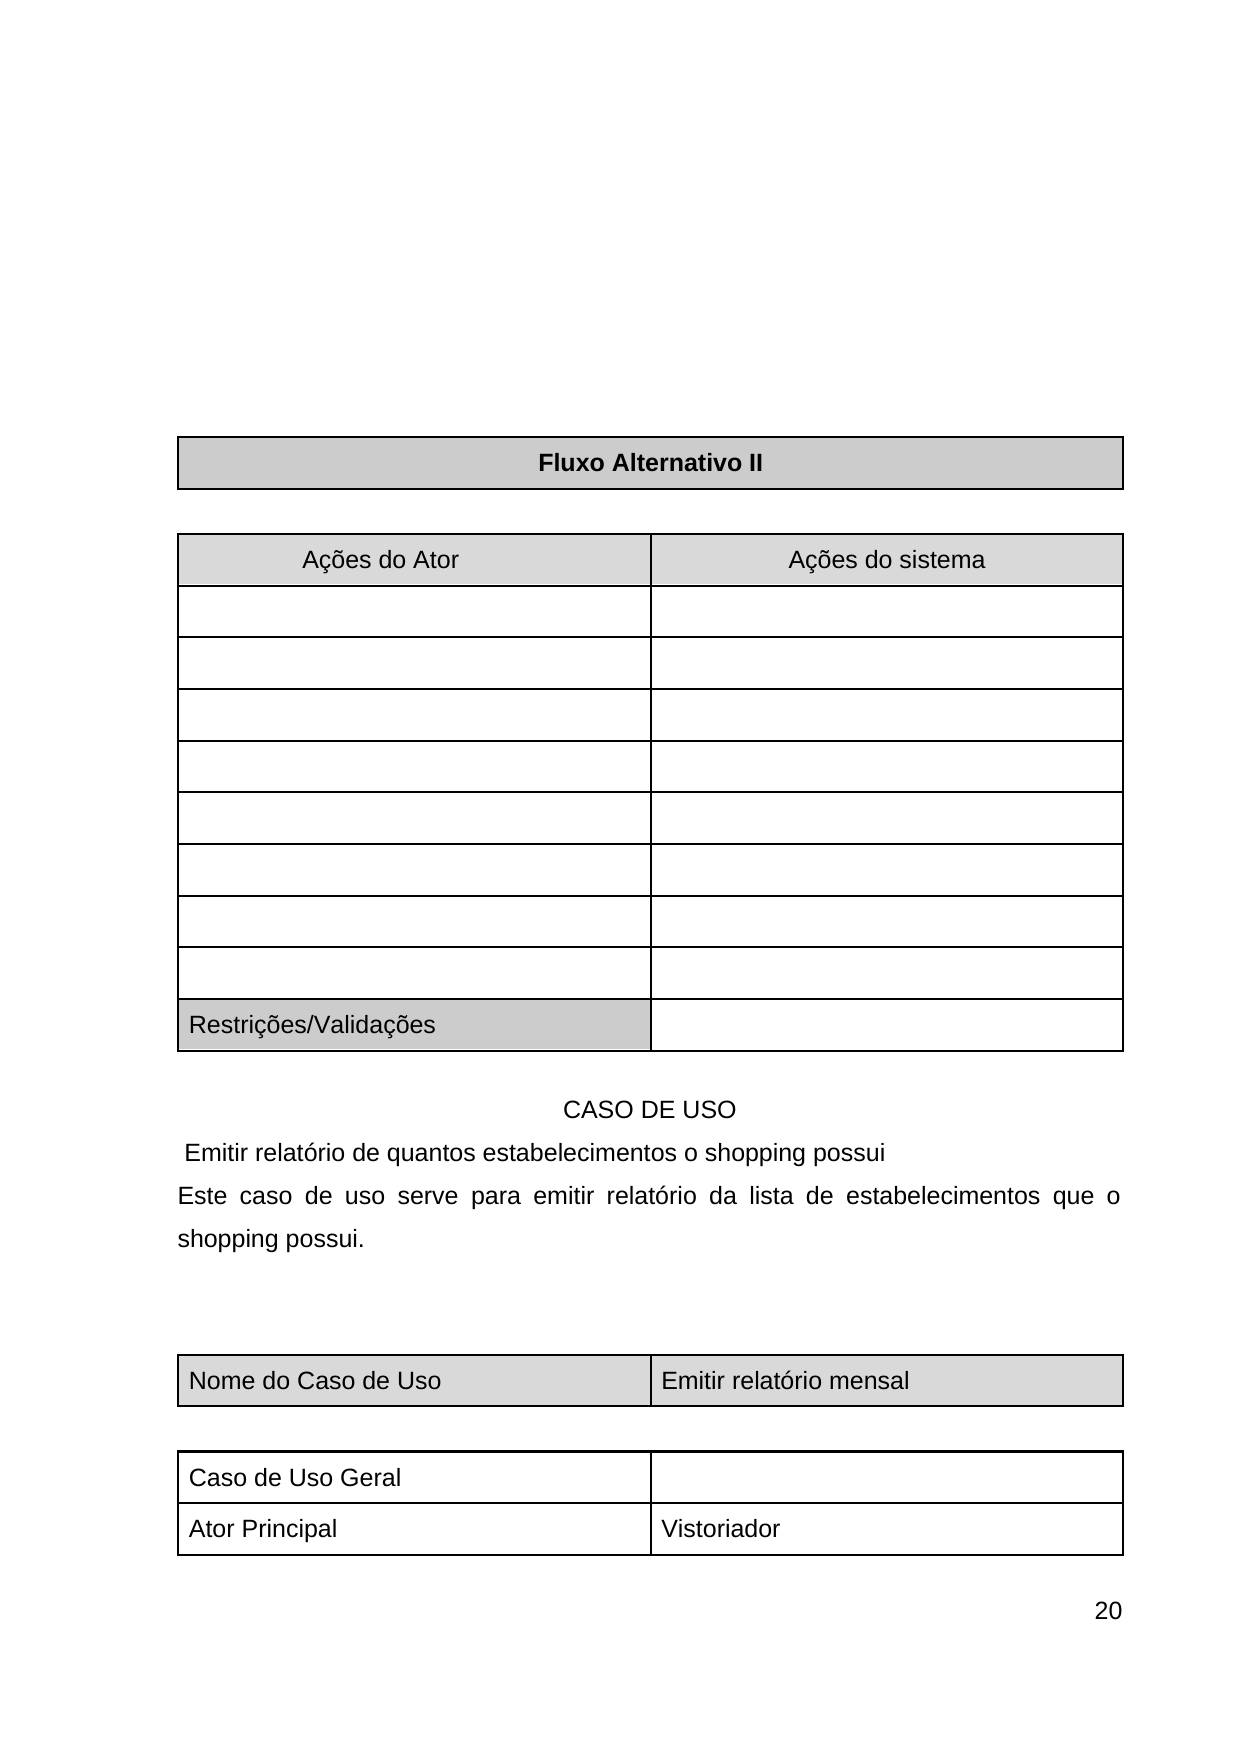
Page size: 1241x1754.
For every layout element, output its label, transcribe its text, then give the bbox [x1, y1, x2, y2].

table_cell [179, 587, 650, 636]
table_cell Vistoriador [652, 1504, 1122, 1554]
table_cell [652, 742, 1122, 791]
table_cell [179, 742, 650, 791]
table_header Ações do Ator [179, 535, 650, 584]
table_cell [652, 845, 1122, 894]
table_cell [652, 793, 1122, 843]
table_cell [179, 897, 650, 946]
table_cell [179, 845, 650, 894]
table_header Fluxo Alternativo II [179, 438, 1122, 488]
table_header Nome do Caso de Uso [179, 1356, 650, 1405]
table_cell [652, 948, 1122, 998]
table_header Caso de Uso Geral [179, 1453, 650, 1502]
table_header Ações do sistema [652, 535, 1122, 584]
table_cell [652, 638, 1122, 688]
table_cell [179, 638, 650, 688]
text CASO DE USO [177, 1095, 1122, 1123]
table_cell [652, 690, 1122, 739]
table_cell [179, 690, 650, 739]
table_cell Ator Principal [179, 1504, 650, 1554]
table_cell [652, 897, 1122, 946]
table_cell [652, 1000, 1122, 1049]
text Este caso de uso serve para emitir relatório da lista de estabelecimentos que o shopping possui. [177, 1181, 1122, 1253]
table_cell [179, 793, 650, 843]
table_header [652, 1453, 1122, 1502]
table_cell [179, 948, 650, 998]
table_header Emitir relatório mensal [652, 1356, 1122, 1405]
table_cell [652, 587, 1122, 636]
text Emitir relatório de quantos estabelecimentos o shopping possui [177, 1138, 1122, 1167]
table_cell Restrições/Validações [179, 1000, 650, 1049]
